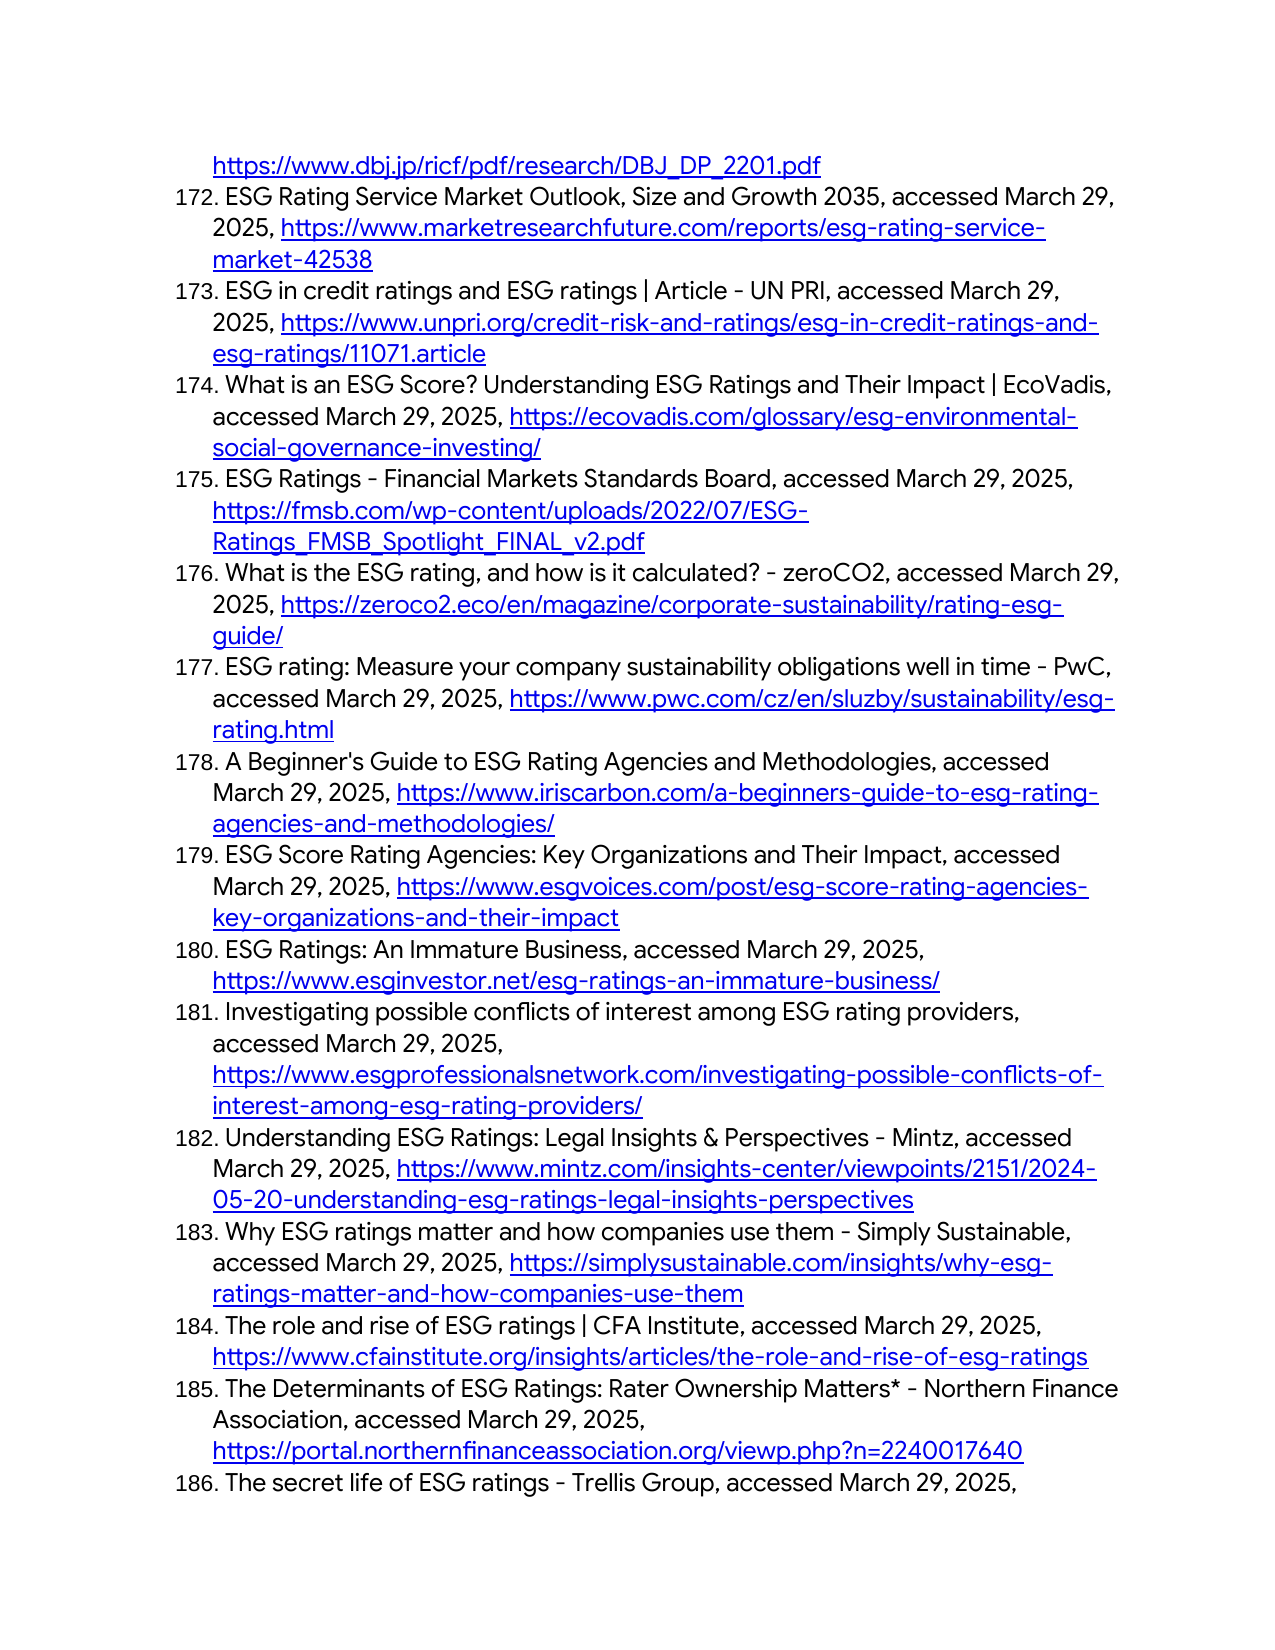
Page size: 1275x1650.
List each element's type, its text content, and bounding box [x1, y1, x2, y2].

list ESG Ratings: An Immature Business, accessed March 29, 2025, https://www.esginvestor.net/esg-ratings-an-immature-business/ [175, 934, 1125, 997]
list The Determinants of ESG Ratings: Rater Ownership Matters* - Northern Finance Association, accessed March 29, 2025, https://portal.northernfinanceassociation.org/viewp.php?n=2240017640 [175, 1373, 1125, 1467]
list ESG Rating Service Market Outlook, Size and Growth 2035, accessed March 29, 2025, https://www.marketresearchfuture.com/reports/esg-rating-service-market-42538 [175, 181, 1125, 275]
list ESG Ratings - Financial Markets Standards Board, accessed March 29, 2025, https://fmsb.com/wp-content/uploads/2022/07/ESG-Ratings_FMSB_Spotlight_FINAL_v2.pdf [175, 463, 1125, 558]
list A Beginner's Guide to ESG Rating Agencies and Methodologies, accessed March 29, 2025, https://www.iriscarbon.com/a-beginners-guide-to-esg-rating-agencies-and-methodologies/ [175, 746, 1125, 840]
list Investigating possible conflicts of interest among ESG rating providers, accessed March 29, 2025, https://www.esgprofessionalsnetwork.com/investigating-possible-conflicts-of-interest-among-esg-rating-providers/ [175, 997, 1125, 1122]
list Understanding ESG Ratings: Legal Insights & Perspectives - Mintz, accessed March 29, 2025, https://www.mintz.com/insights-center/viewpoints/2151/2024-05-20-understanding-esg-ratings-legal-insights-perspectives [175, 1122, 1125, 1216]
list What is an ESG Score? Understanding ESG Ratings and Their Impact | EcoVadis, accessed March 29, 2025, https://ecovadis.com/glossary/esg-environmental-social-governance-investing/ [175, 369, 1125, 463]
list ESG Score Rating Agencies: Key Organizations and Their Impact, accessed March 29, 2025, https://www.esgvoices.com/post/esg-score-rating-agencies-key-organizations-and-their-impact [175, 840, 1125, 934]
list ESG in credit ratings and ESG ratings | Article - UN PRI, accessed March 29, 2025, https://www.unpri.org/credit-risk-and-ratings/esg-in-credit-ratings-and-esg-ratings/11071.article [175, 275, 1125, 369]
list What is the ESG rating, and how is it calculated? - zeroCO2, accessed March 29, 2025, https://zeroco2.eco/en/magazine/corporate-sustainability/rating-esg-guide/ [175, 558, 1125, 652]
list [175, 150, 1125, 181]
list ESG rating: Measure your company sustainability obligations well in time - PwC, accessed March 29, 2025, https://www.pwc.com/cz/en/sluzby/sustainability/esg-rating.html [175, 652, 1125, 746]
list Why ESG ratings matter and how companies use them - Simply Sustainable, accessed March 29, 2025, https://simplysustainable.com/insights/why-esg-ratings-matter-and-how-companies-use-them [175, 1216, 1125, 1310]
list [175, 1467, 1125, 1498]
list The role and rise of ESG ratings | CFA Institute, accessed March 29, 2025, https://www.cfainstitute.org/insights/articles/the-role-and-rise-of-esg-ratings [175, 1310, 1125, 1373]
